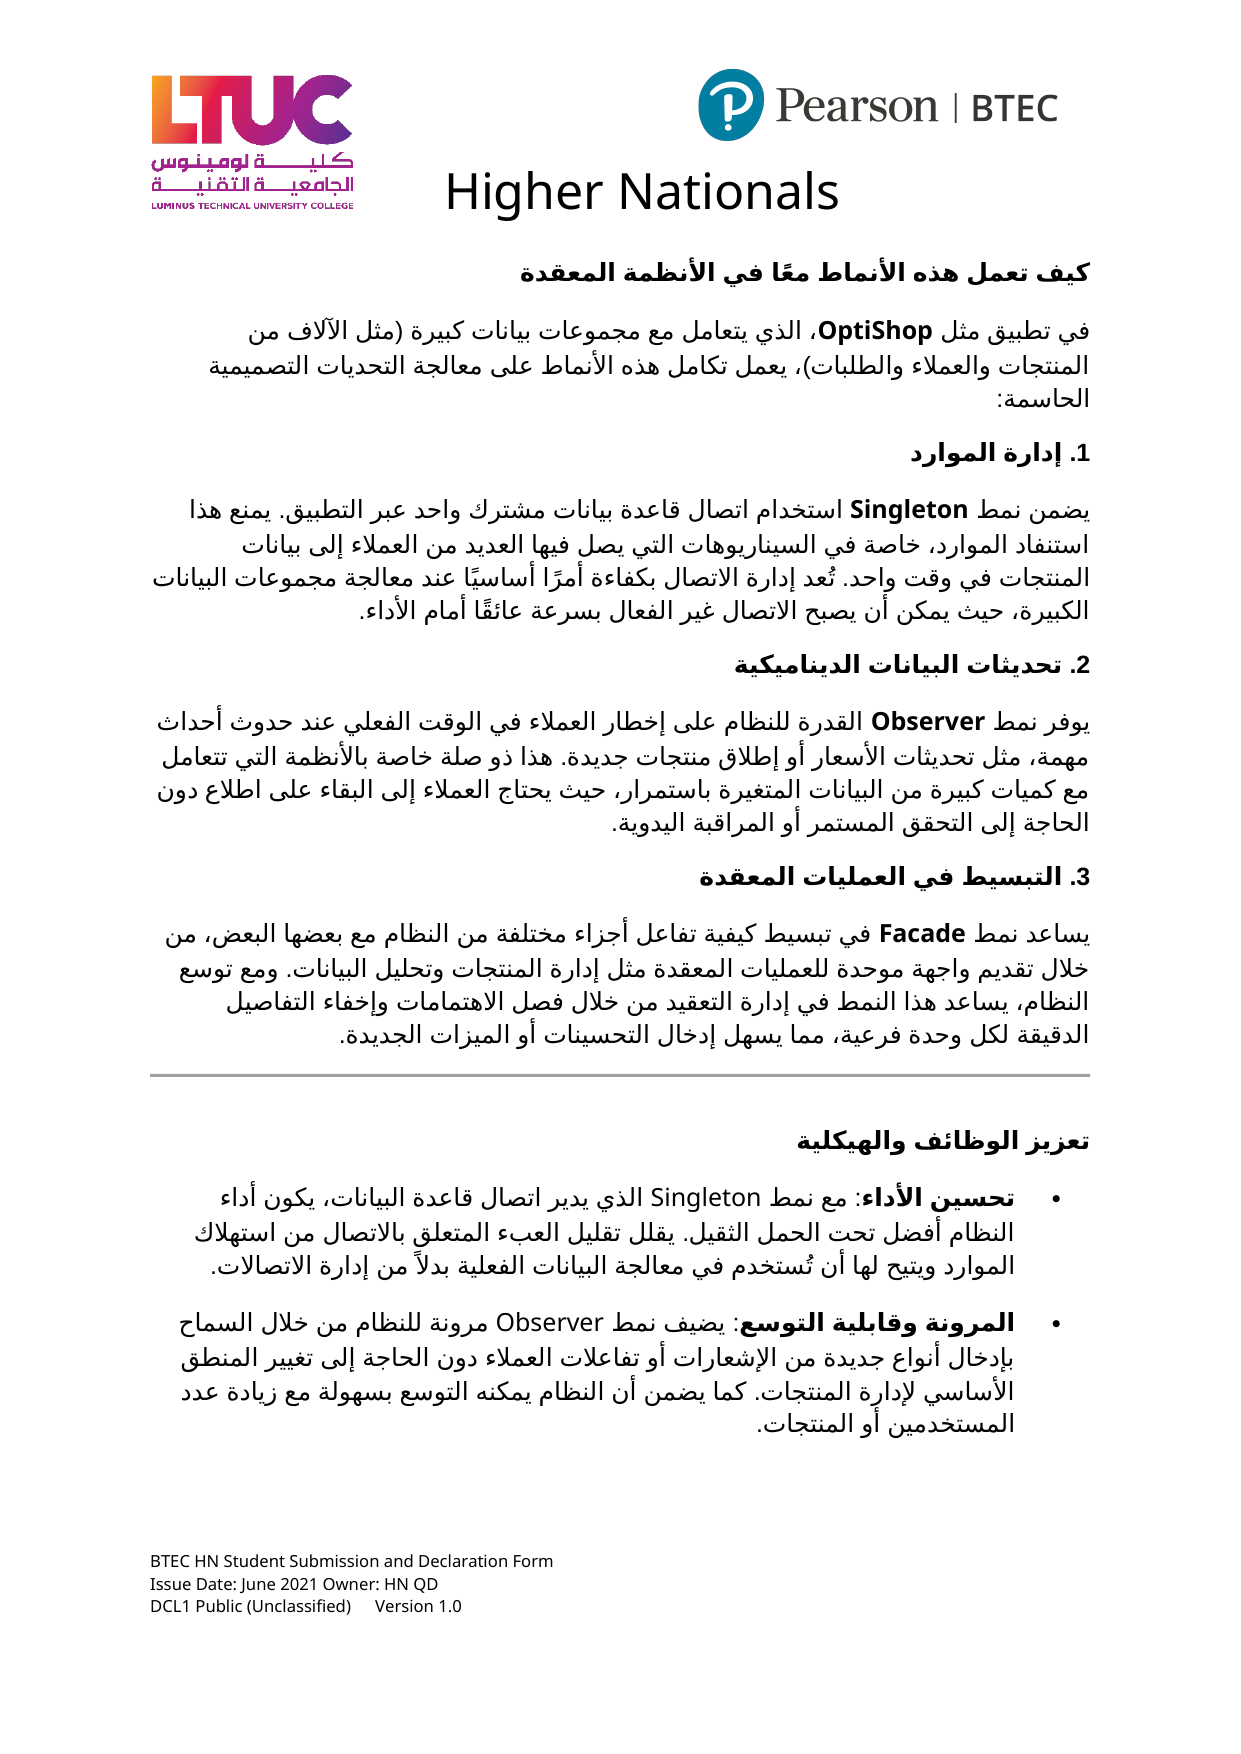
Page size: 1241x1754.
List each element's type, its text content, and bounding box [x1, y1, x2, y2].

text يساعد نمط Facade في تبسيط كيفية تفاعل أجزاء مختلفة من النظام مع بعضها البعض، من خلال تقديم واجهة موحدة للعمليات المعقدة مثل إدارة المنتجات وتحليل البيانات. ومع توسع النظام، يساعد هذا النمط في إدارة التعقيد من خلال فصل الاهتمامات وإخفاء التفاصيل الدقيقة لكل وحدة فرعية، مما يسهل إدخال التحسينات أو الميزات الجديدة. [150, 916, 1090, 1049]
text تعزيز الوظائف والهيكلية [150, 1126, 1090, 1155]
text كيف تعمل هذه الأنماط معًا في الأنظمة المعقدة [150, 258, 1090, 287]
text يضمن نمط Singleton استخدام اتصال قاعدة بيانات مشترك واحد عبر التطبيق. يمنع هذا استنفاد الموارد، خاصة في السيناريوهات التي يصل فيها العديد من العملاء إلى بيانات المنتجات في وقت واحد. تُعد إدارة الاتصال بكفاءة أمرًا أساسيًا عند معالجة مجموعات البيانات الكبيرة، حيث يمكن أن يصبح الاتصال غير الفعال بسرعة عائقًا أمام الأداء. [150, 491, 1090, 624]
picture [690, 61, 1069, 146]
text 2. تحديثات البيانات الديناميكية [150, 649, 1090, 678]
text في تطبيق مثل OptiShop، الذي يتعامل مع مجموعات بيانات كبيرة (مثل الآلاف من المنتجات والعملاء والطلبات)، يعمل تكامل هذه الأنماط على معالجة التحديات التصميمية الحاسمة: [150, 312, 1090, 412]
text 1. إدارة الموارد [150, 437, 1090, 466]
text يوفر نمط Observer القدرة للنظام على إخطار العملاء في الوقت الفعلي عند حدوث أحداث مهمة، مثل تحديثات الأسعار أو إطلاق منتجات جديدة. هذا ذو صلة خاصة بالأنظمة التي تتعامل مع كميات كبيرة من البيانات المتغيرة باستمرار، حيث يحتاج العملاء إلى البقاء على اطلاع دون الحاجة إلى التحقق المستمر أو المراقبة اليدوية. [150, 703, 1090, 837]
text 3. التبسيط في العمليات المعقدة [150, 862, 1090, 890]
list تحسين الأداء: مع نمط Singleton الذي يدير اتصال قاعدة البيانات، يكون أداء النظام أفضل تحت الحمل الثقيل. يقلل تقليل العبء المتعلق بالاتصال من استهلاك الموارد ويتيح لها أن تُستخدم في معالجة البيانات الفعلية بدلاً من إدارة الاتصالات. [150, 1180, 1053, 1280]
picture [150, 73, 354, 210]
list المرونة وقابلية التوسع: يضيف نمط Observer مرونة للنظام من خلال السماح بإدخال أنواع جديدة من الإشعارات أو تفاعلات العملاء دون الحاجة إلى تغيير المنطق الأساسي لإدارة المنتجات. كما يضمن أن النظام يمكنه التوسع بسهولة مع زيادة عدد المستخدمين أو المنتجات. [150, 1305, 1053, 1438]
